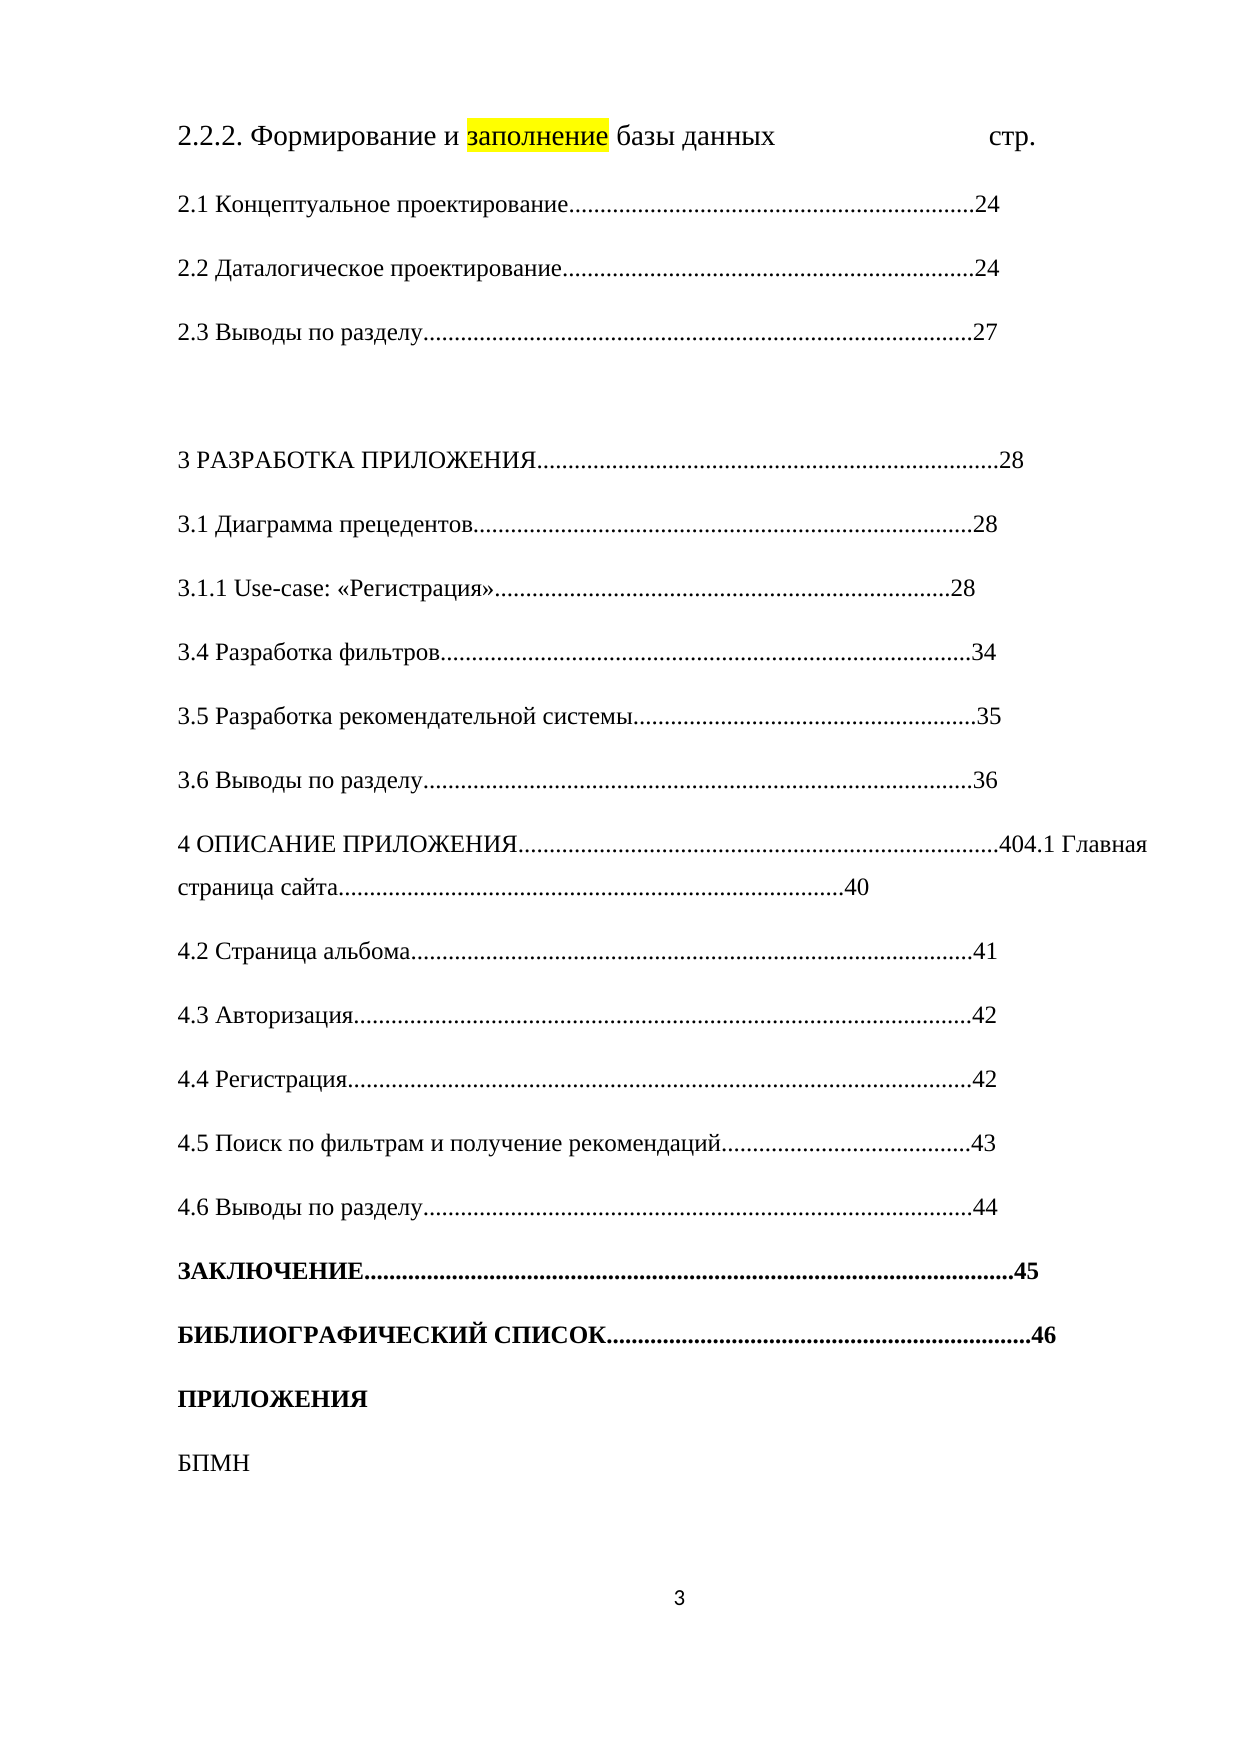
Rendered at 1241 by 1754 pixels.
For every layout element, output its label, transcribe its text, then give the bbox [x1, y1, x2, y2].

text 3.1.1 Use-case: «Регистрация».........................................................................28 [177, 573, 1181, 602]
text 4.3 Авторизация...................................................................................................42 [177, 1000, 1181, 1029]
text 4.6 Выводы по разделу........................................................................................44 [177, 1192, 1181, 1221]
text 2.1 Концептуальное проектирование.................................................................24 [177, 189, 1181, 218]
text БПМН [177, 1448, 1181, 1476]
text ПРИЛОЖЕНИЯ [177, 1384, 1181, 1412]
text 4.2 Страница альбома..........................................................................................41 [177, 936, 1181, 965]
text 3.1 Диаграмма прецедентов................................................................................28 [177, 509, 1181, 538]
text 4.5 Поиск по фильтрам и получение рекомендаций........................................43 [177, 1128, 1181, 1157]
text 4.4 Регистрация....................................................................................................42 [177, 1064, 1181, 1093]
text 4 ОПИСАНИЕ ПРИЛОЖЕНИЯ.............................................................................404.1 Главная страница сайта.................................................................................40 [177, 829, 1181, 901]
text БИБЛИОГРАФИЧЕСКИЙ СПИСОК....................................................................46 [177, 1320, 1181, 1348]
text 3 РАЗРАБОТКА ПРИЛОЖЕНИЯ..........................................................................28 [177, 445, 1181, 474]
text 3.4 Разработка фильтров.....................................................................................34 [177, 637, 1181, 666]
text 2.2.2. Формирование и заполнение базы данных стр. [609, 118, 1181, 152]
text 2.2 Даталогическое проектирование..................................................................24 [177, 253, 1181, 282]
text 3.5 Разработка рекомендательной системы.......................................................35 [177, 701, 1181, 730]
text 3.6 Выводы по разделу........................................................................................36 [177, 765, 1181, 794]
text 2.3 Выводы по разделу........................................................................................27 [177, 317, 1181, 346]
text 2.2.2. Формирование и заполнение базы данных стр. [177, 118, 467, 152]
text ЗАКЛЮЧЕНИЕ........................................................................................................45 [177, 1256, 1181, 1284]
